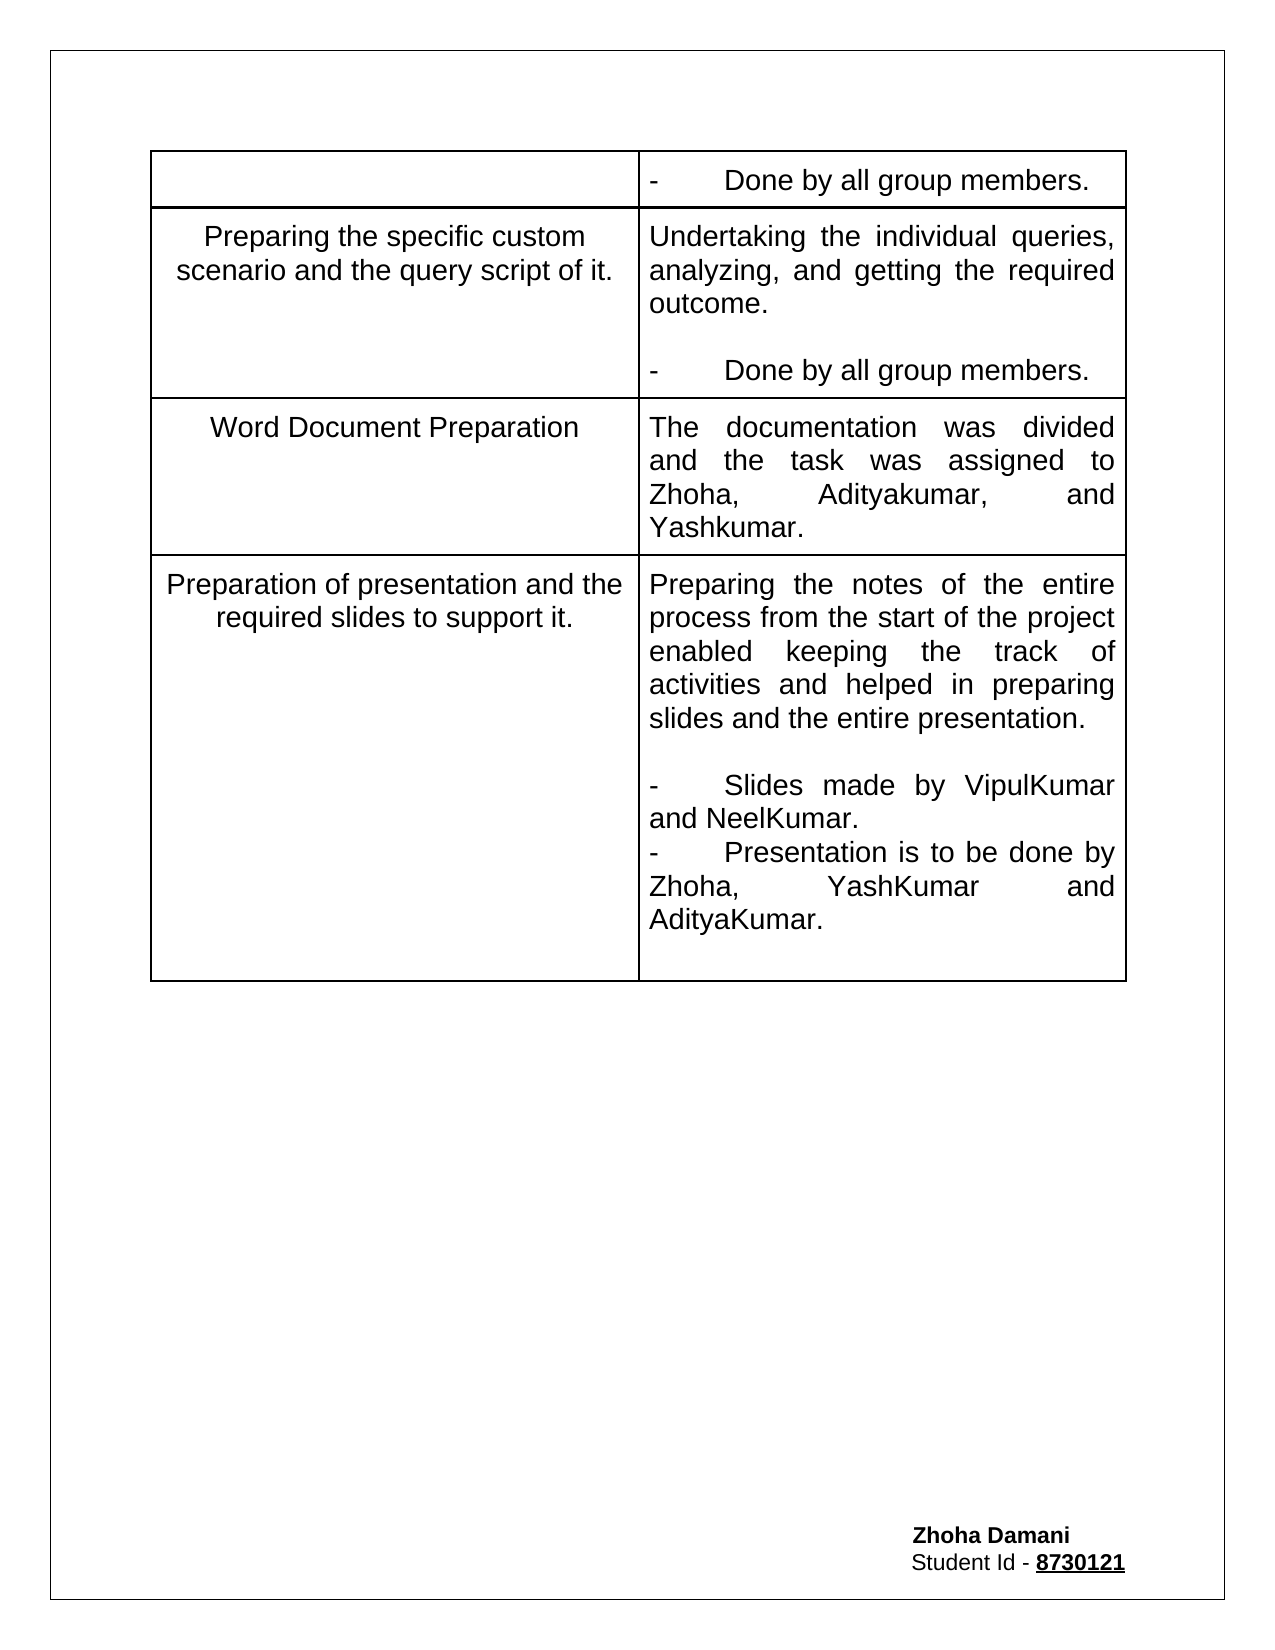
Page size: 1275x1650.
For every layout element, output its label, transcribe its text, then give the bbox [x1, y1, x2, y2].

table_cell Preparing the notes of the entire process from the start of the project enabled keeping the track of activities and helped in preparing slides and the entire presentation. Slides made by VipulKumar and NeelKumar. Presentation is to be done by Zhoha, YashKumar and AdityaKumar. [640, 556, 1125, 979]
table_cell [152, 152, 638, 206]
table_cell The documentation was divided and the task was assigned to Zhoha, Adityakumar, and Yashkumar. [640, 399, 1125, 554]
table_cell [640, 152, 1125, 206]
table_cell Preparing the specific custom scenario and the query script of it. [152, 209, 638, 397]
table_cell Undertaking the individual queries, analyzing, and getting the required outcome. Done by all group members. [640, 209, 1125, 397]
table_cell Preparation of presentation and the required slides to support it. [152, 556, 638, 979]
table_cell Word Document Preparation [152, 399, 638, 554]
